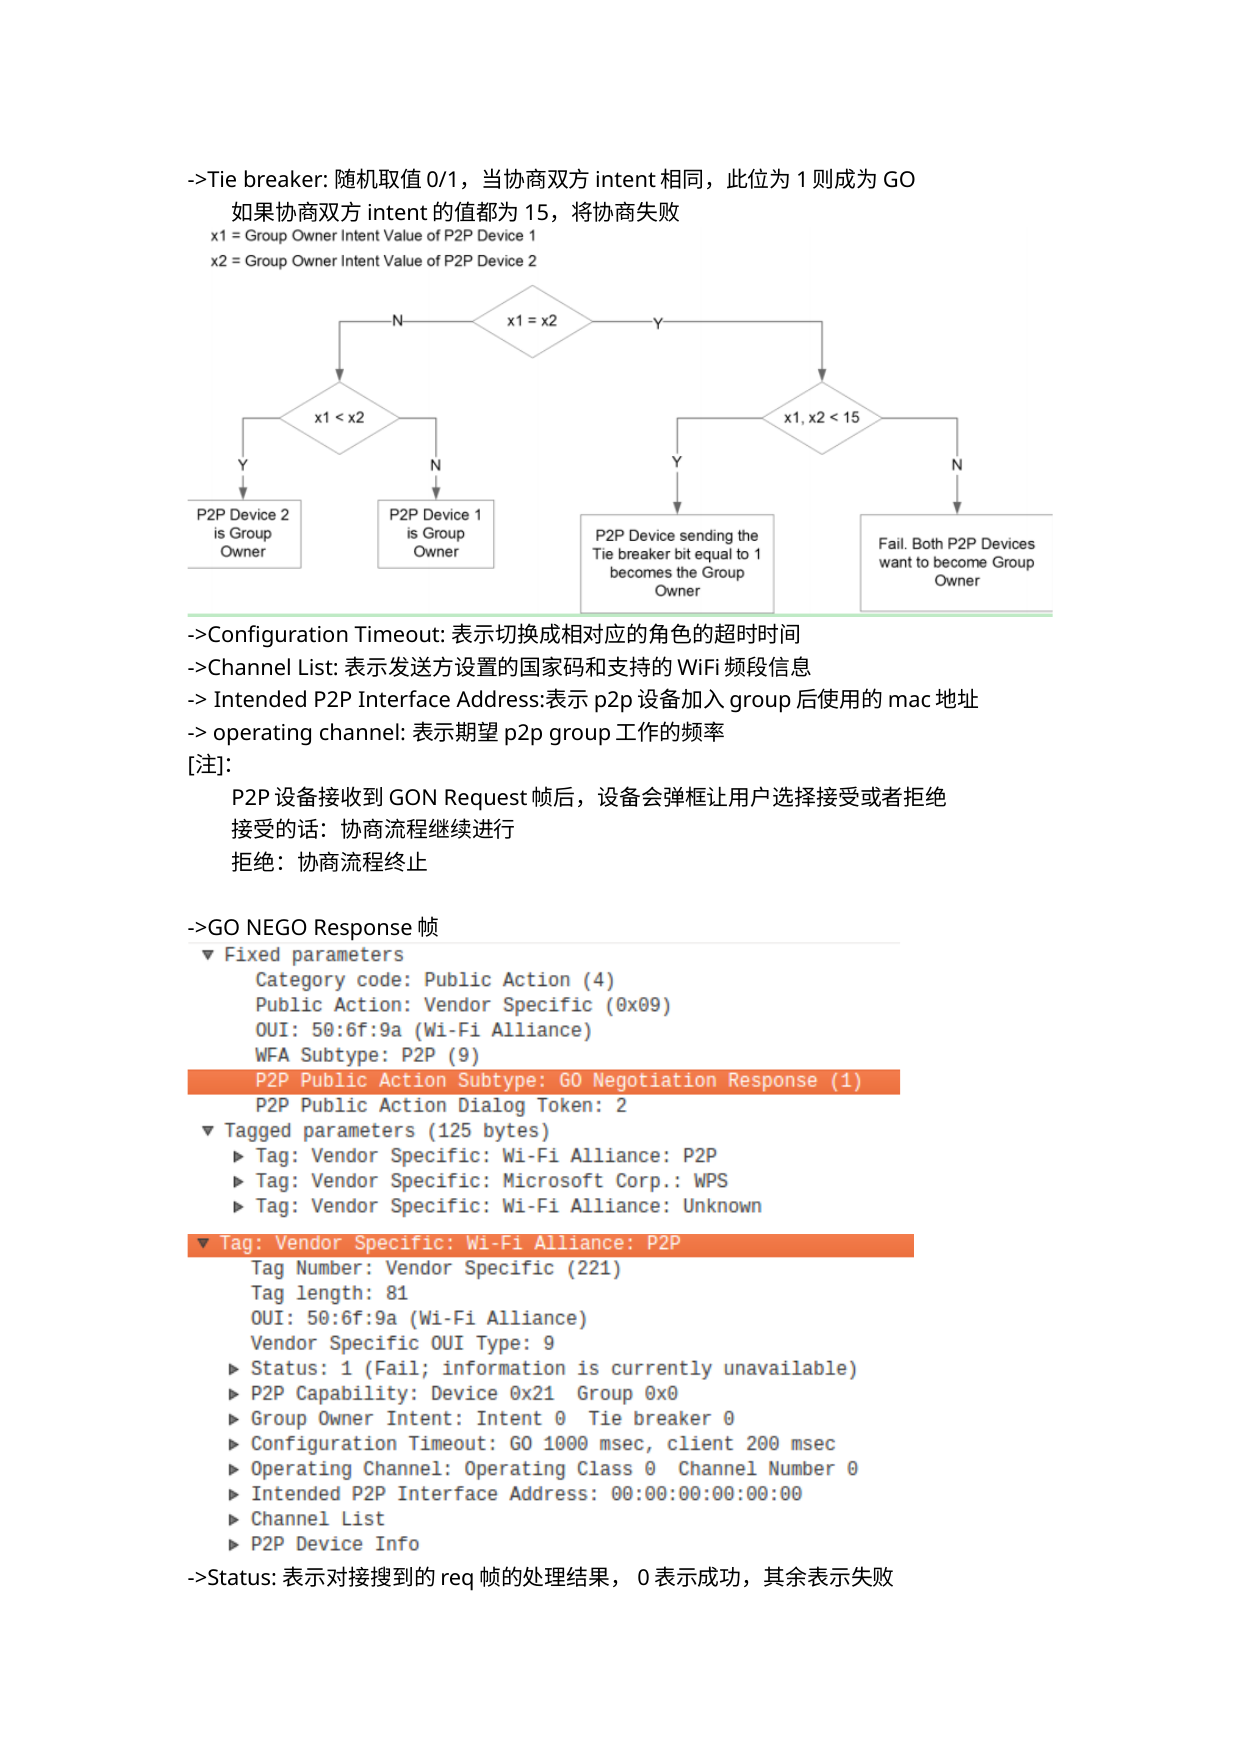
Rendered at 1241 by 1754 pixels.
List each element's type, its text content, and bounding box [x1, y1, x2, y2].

text [注]： [187, 747, 1053, 779]
text ->Status: 表示对接搜到的req帧的处理结果， 0表示成功，其余表示失败 [187, 1559, 1053, 1592]
text ->GO NEGO Response帧 [187, 909, 1053, 942]
text ->Configuration Timeout: 表示切换成相对应的角色的超时时间 [187, 617, 1053, 649]
text -> Intended P2P Interface Address:表示p2p设备加入group后使用的mac地址 [187, 682, 1053, 714]
picture [187, 227, 1053, 617]
text 拒绝：协商流程终止 [187, 844, 1053, 877]
text 如果协商双方intent的值都为15，将协商失败 [187, 194, 1053, 227]
text P2P设备接收到GON Request帧后，设备会弹框让用户选择接受或者拒绝 [187, 779, 1053, 812]
picture [187, 1234, 914, 1557]
picture [187, 942, 901, 1230]
text ->Tie breaker: 随机取值0/1，当协商双方intent相同，此位为1则成为GO [187, 162, 1053, 194]
text 接受的话：协商流程继续进行 [187, 812, 1053, 844]
text -> operating channel: 表示期望p2p group工作的频率 [187, 714, 1053, 747]
text ->Channel List: 表示发送方设置的国家码和支持的WiFi频段信息 [187, 649, 1053, 682]
